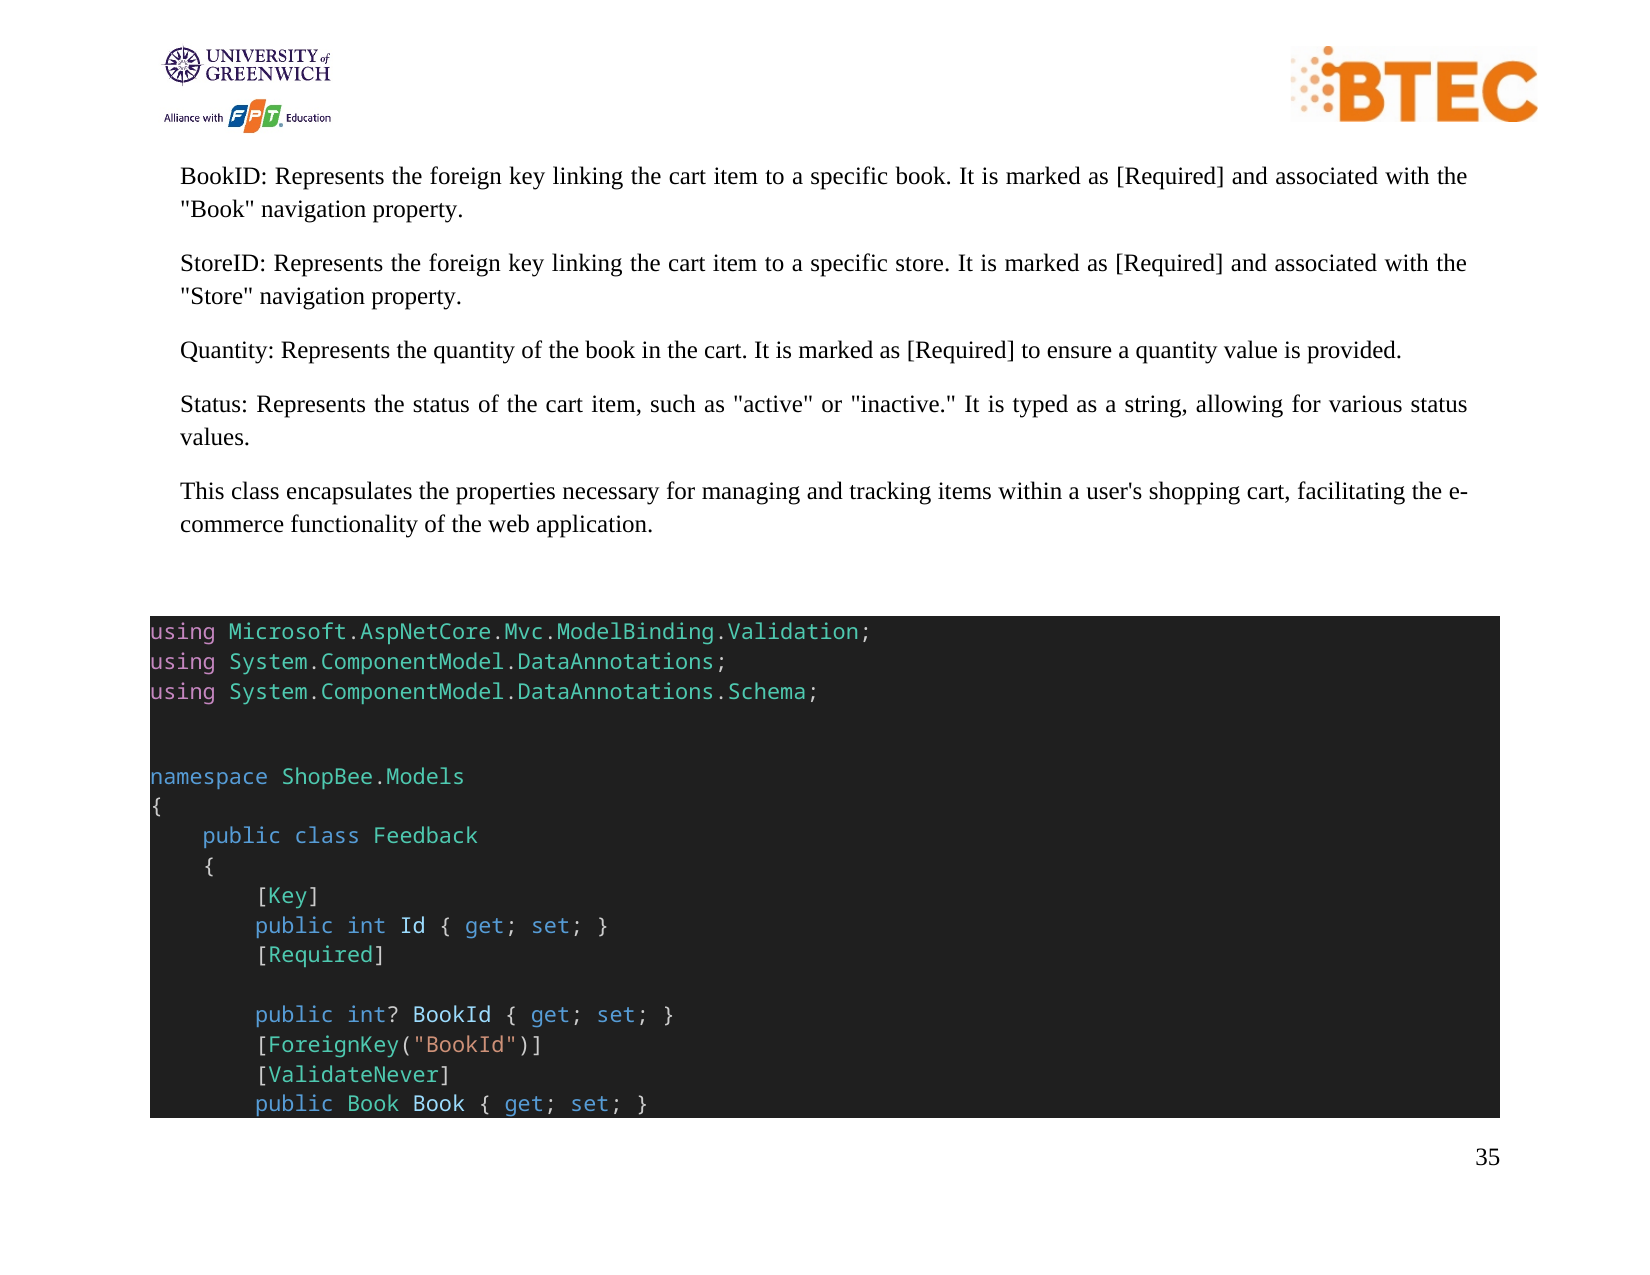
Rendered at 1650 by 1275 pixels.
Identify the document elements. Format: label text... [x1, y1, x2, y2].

text BookID: Represents the foreign key linking the cart item to a specific book. It is marked as [Required] and associated with the "Book" navigation property. [180, 161, 1470, 223]
text { [150, 850, 1500, 880]
picture [150, 32, 343, 144]
text Quantity: Represents the quantity of the book in the cart. It is marked as [Required] to ensure a quantity value is provided. [180, 335, 1470, 364]
text using System.ComponentModel.DataAnnotations; [150, 646, 1500, 676]
text public int? BookId { get; set; } [150, 999, 1500, 1029]
text public Book Book { get; set; } [150, 1088, 1500, 1118]
text This class encapsulates the properties necessary for managing and tracking items within a user's shopping cart, facilitating the e-commerce functionality of the web application. [180, 476, 1470, 537]
text Status: Represents the status of the cart item, such as "active" or "inactive." It is typed as a string, allowing for various status values. [180, 389, 1470, 451]
picture [1290, 46, 1538, 122]
text public class Feedback [150, 820, 1500, 850]
text { [150, 790, 1500, 820]
text public int Id { get; set; } [150, 909, 1500, 939]
text using System.ComponentModel.DataAnnotations.Schema; [150, 676, 1500, 706]
text [Required] [150, 939, 1500, 969]
text [Key] [150, 880, 1500, 909]
text namespace ShopBee.Models [150, 761, 1500, 790]
text using Microsoft.AspNetCore.Mvc.ModelBinding.Validation; [150, 616, 1500, 646]
text [ForeignKey("BookId")] [150, 1029, 1500, 1058]
text StoreID: Represents the foreign key linking the cart item to a specific store. It is marked as [Required] and associated with the "Store" navigation property. [180, 248, 1470, 310]
text [ValidateNever] [150, 1058, 1500, 1088]
